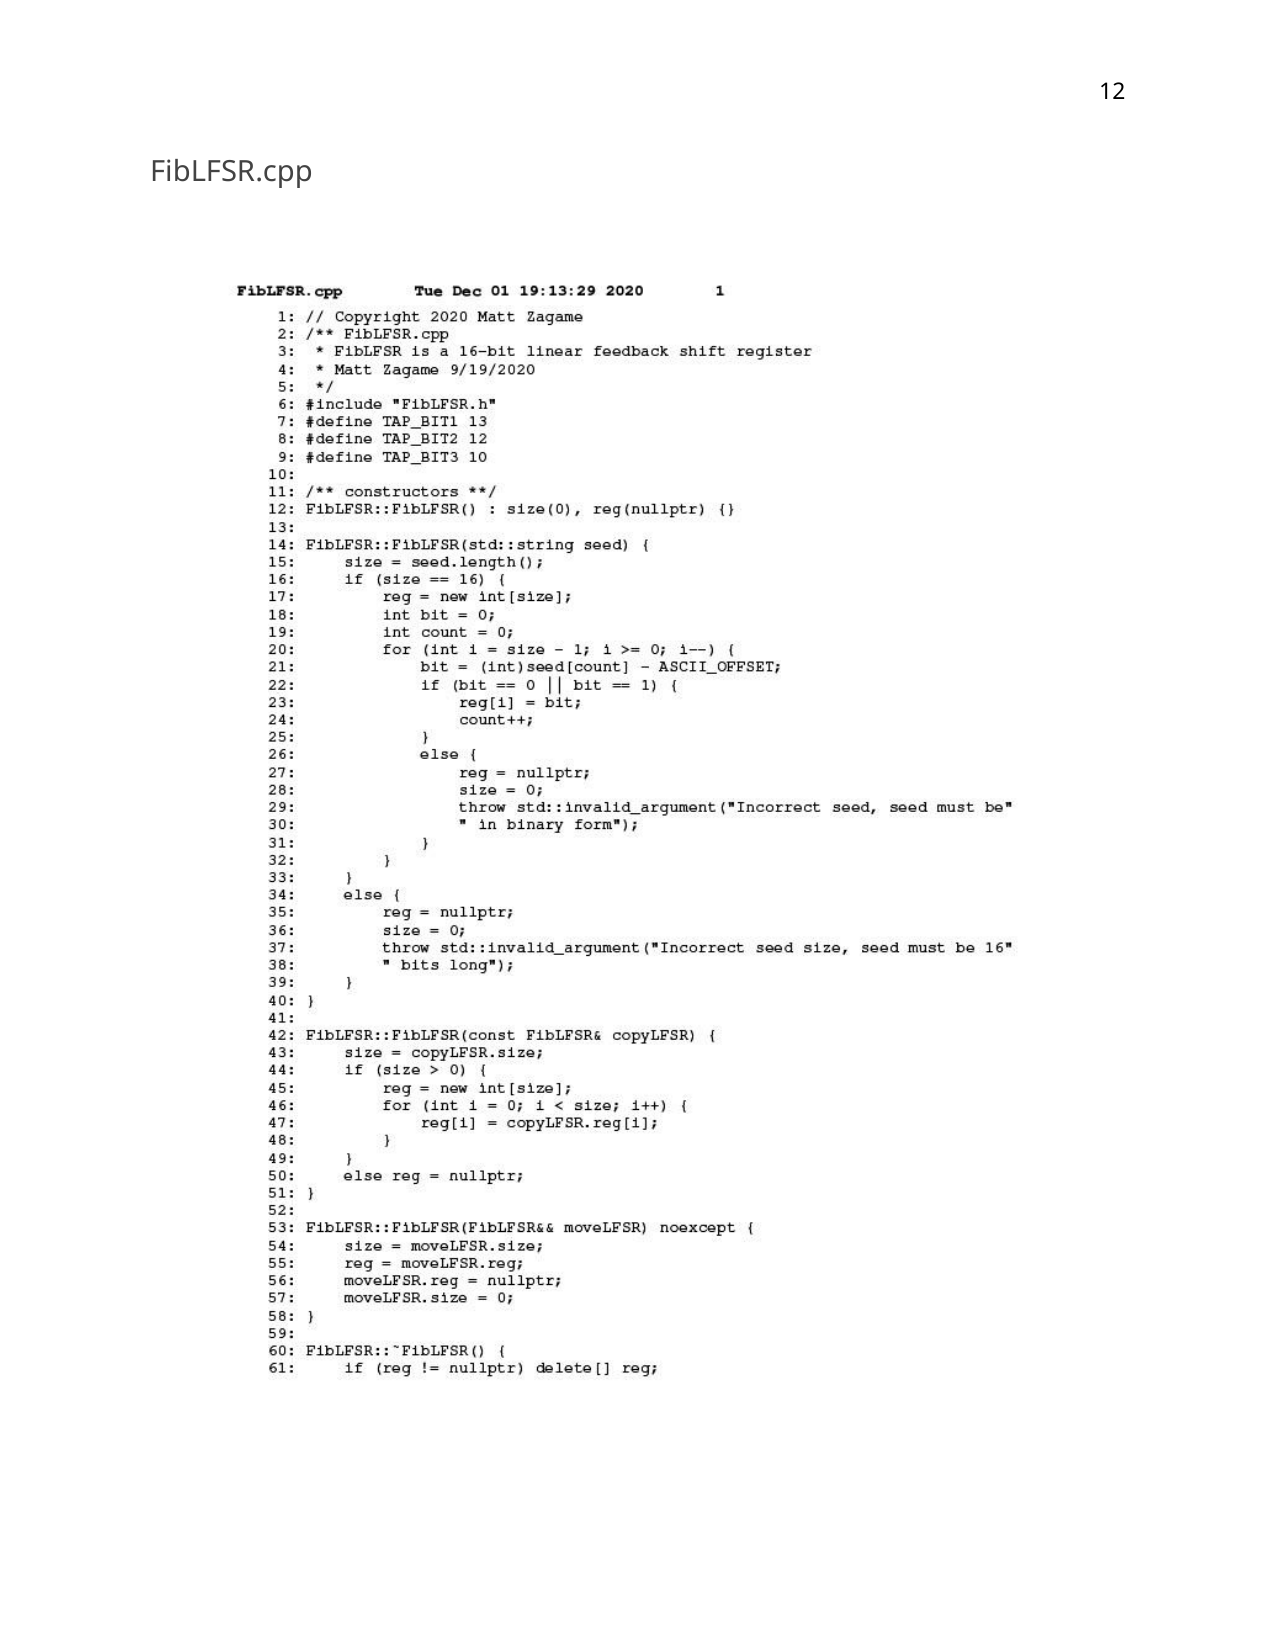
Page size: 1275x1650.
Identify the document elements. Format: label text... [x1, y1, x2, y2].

picture [150, 198, 1125, 1459]
subtitle FibLFSR.cpp [150, 150, 1125, 190]
